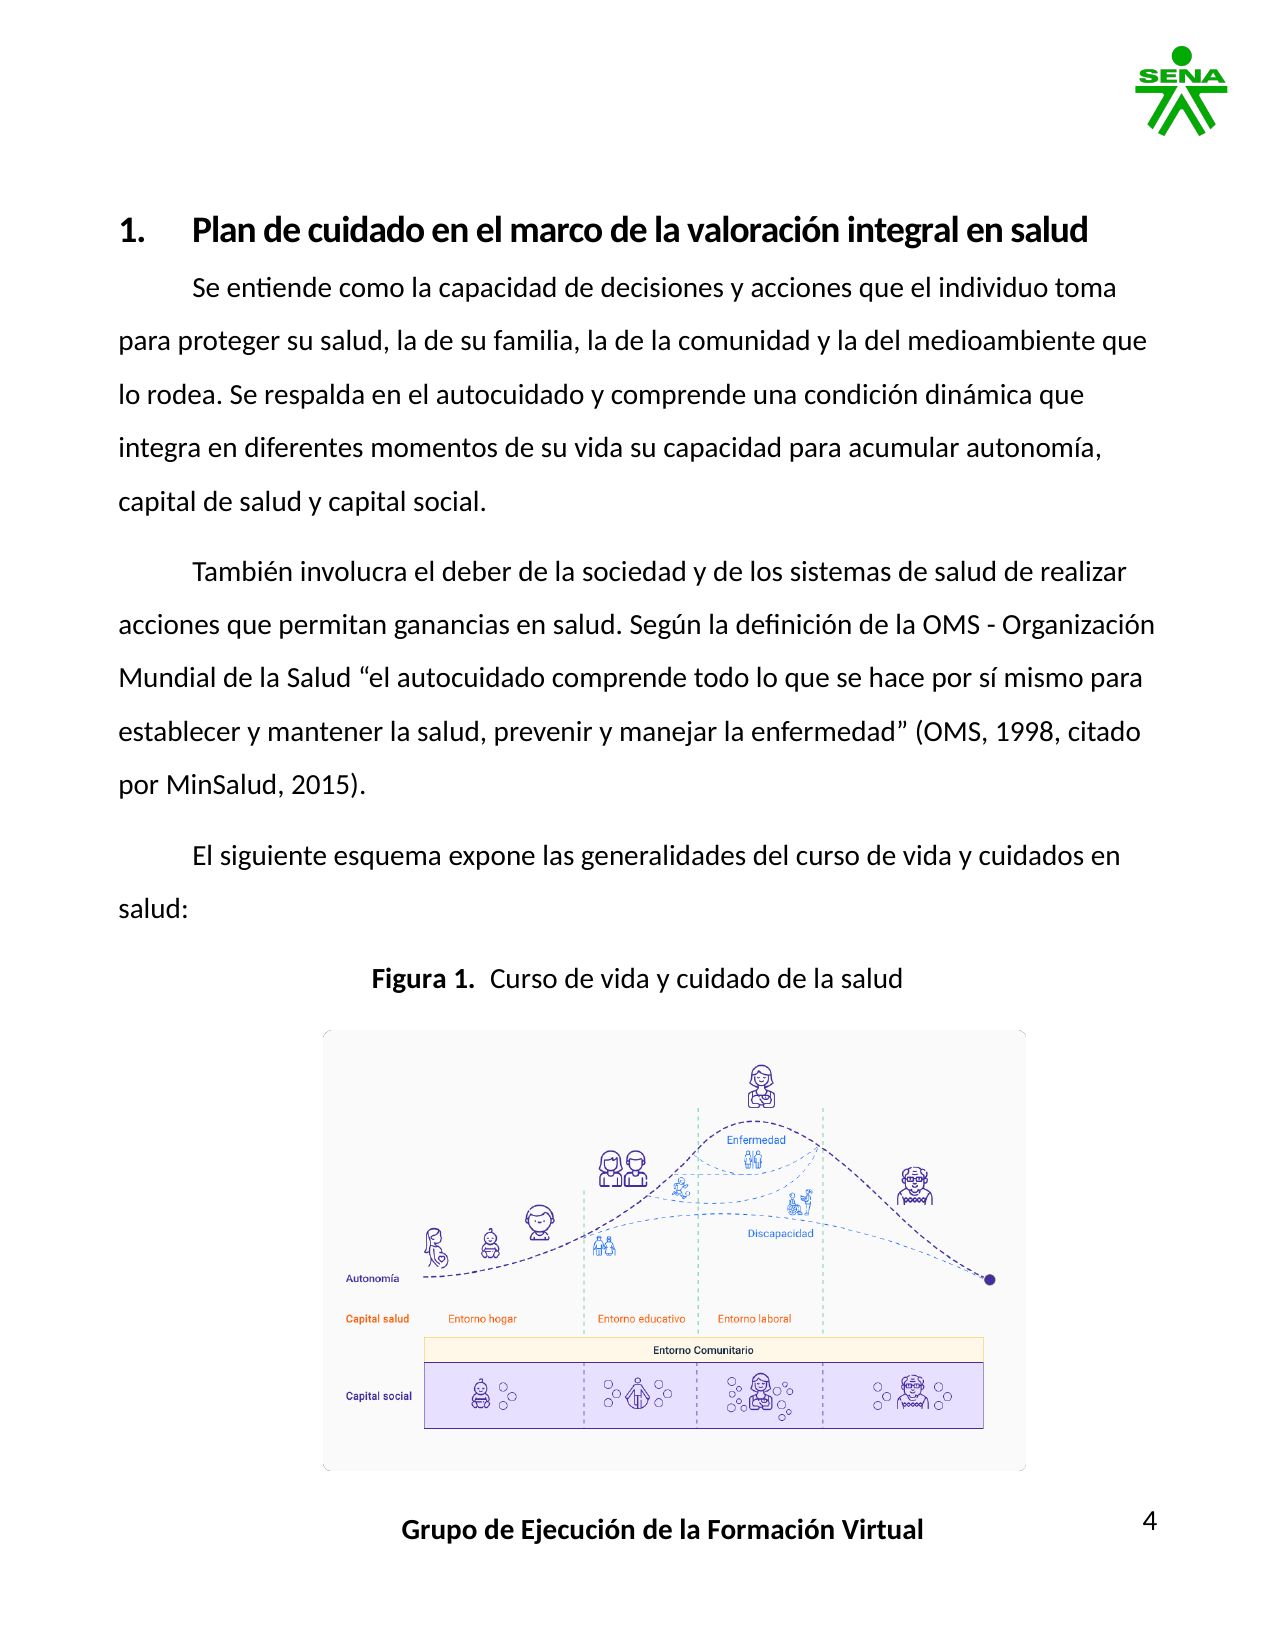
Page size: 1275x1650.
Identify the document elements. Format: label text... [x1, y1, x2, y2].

picture [1135, 46, 1228, 136]
picture [323, 1030, 1026, 1471]
subtitle Plan de cuidado en el marco de la valoración integral en salud [118, 206, 1157, 252]
text Se entiende como la capacidad de decisiones y acciones que el individuo toma para proteger su salud, la de su familia, la de la comunidad y la del medioambiente que lo rodea. Se respalda en el autocuidado y comprende una condición dinámica que integra en diferentes momentos de su vida su capacidad para acumular autonomía, capital de salud y capital social. [118, 269, 1157, 518]
text El siguiente esquema expone las generalidades del curso de vida y cuidados en salud: [118, 837, 1157, 926]
text Curso de vida y cuidado de la salud [118, 960, 1157, 996]
text También involucra el deber de la sociedad y de los sistemas de salud de realizar acciones que permitan ganancias en salud. Según la definición de la OMS - Organización Mundial de la Salud “el autocuidado comprende todo lo que se hace por sí mismo para establecer y mantener la salud, prevenir y manejar la enfermedad” (OMS, 1998, citado por MinSalud, 2015). [118, 553, 1157, 802]
